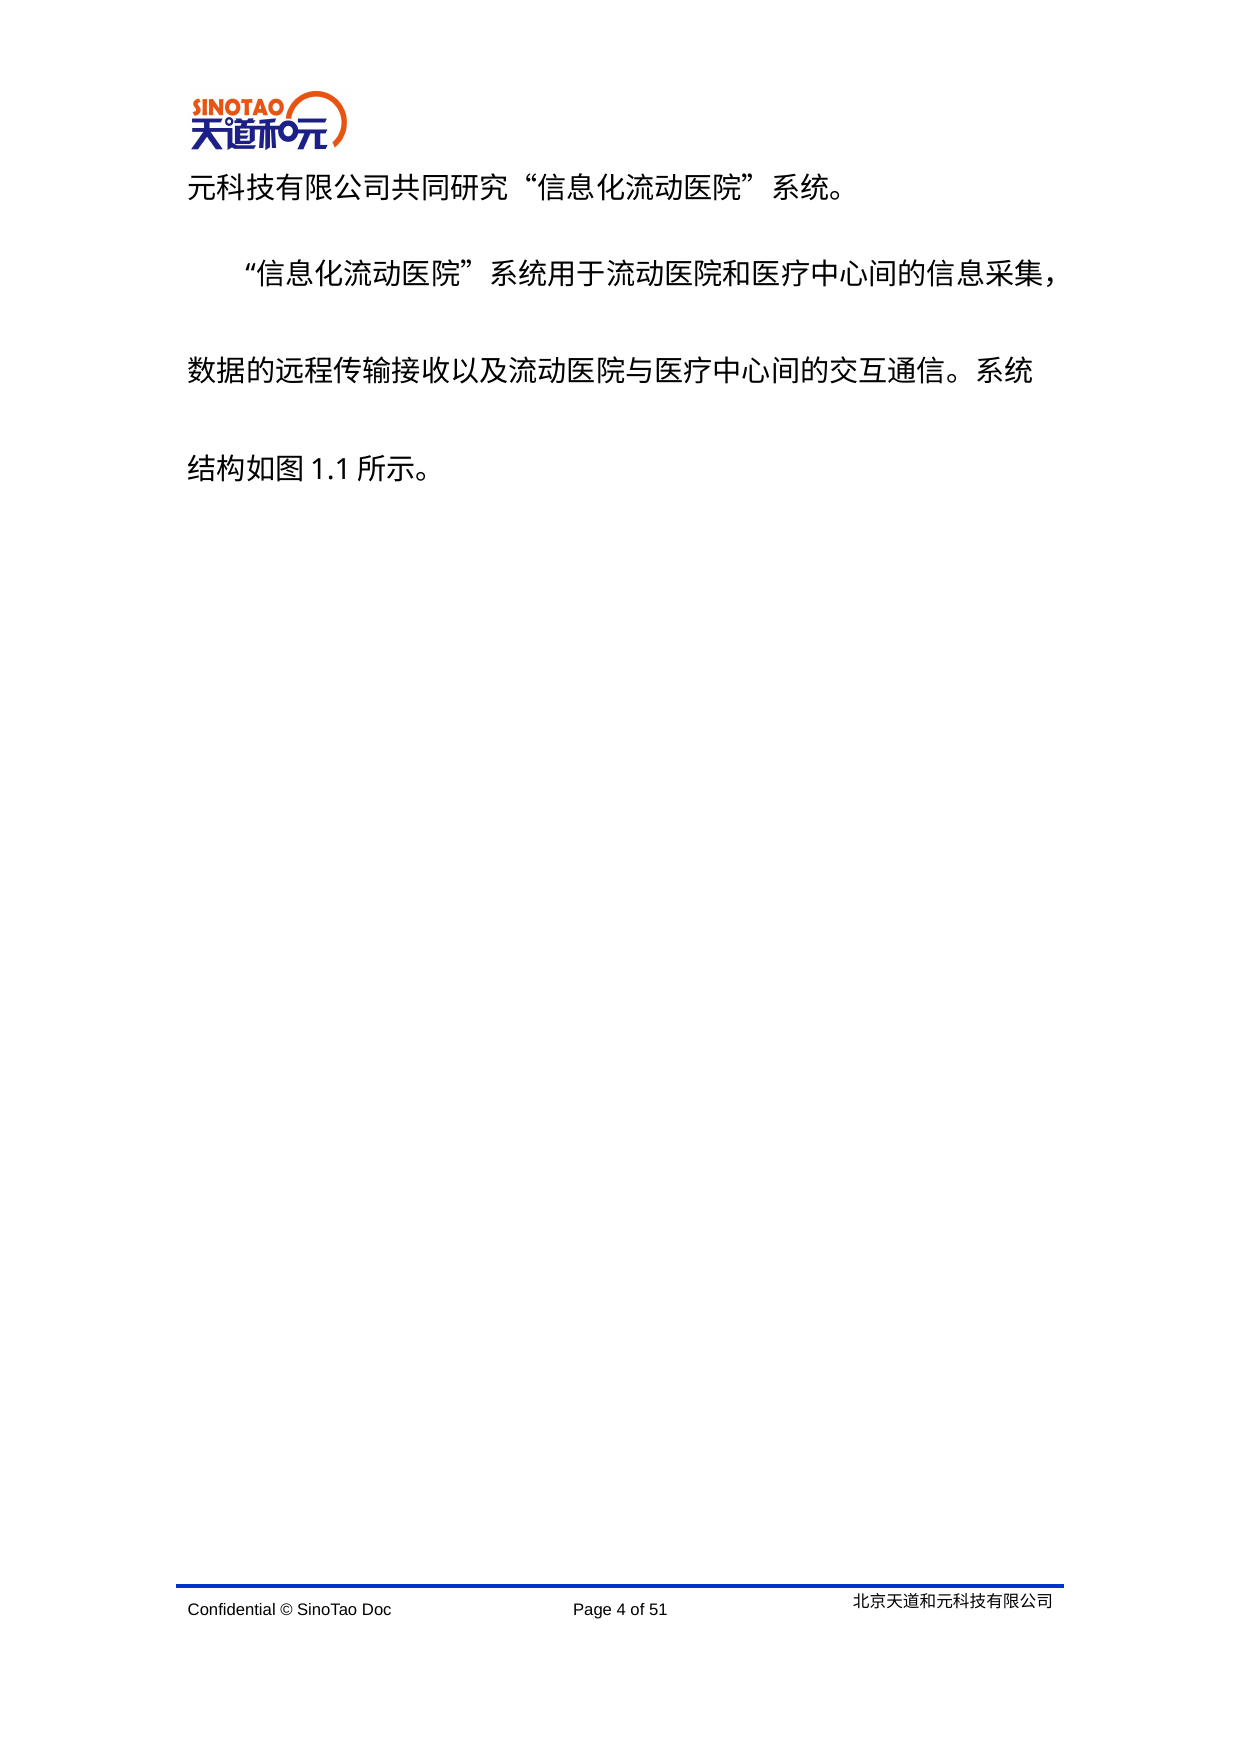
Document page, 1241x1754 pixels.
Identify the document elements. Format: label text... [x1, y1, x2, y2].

text “信息化流动医院”系统用于流动医院和医疗中心间的信息采集，数据的远程传输接收以及流动医院与医疗中心间的交互通信。系统结构如图1.1所示。 [187, 239, 1053, 499]
picture [187, 88, 351, 153]
